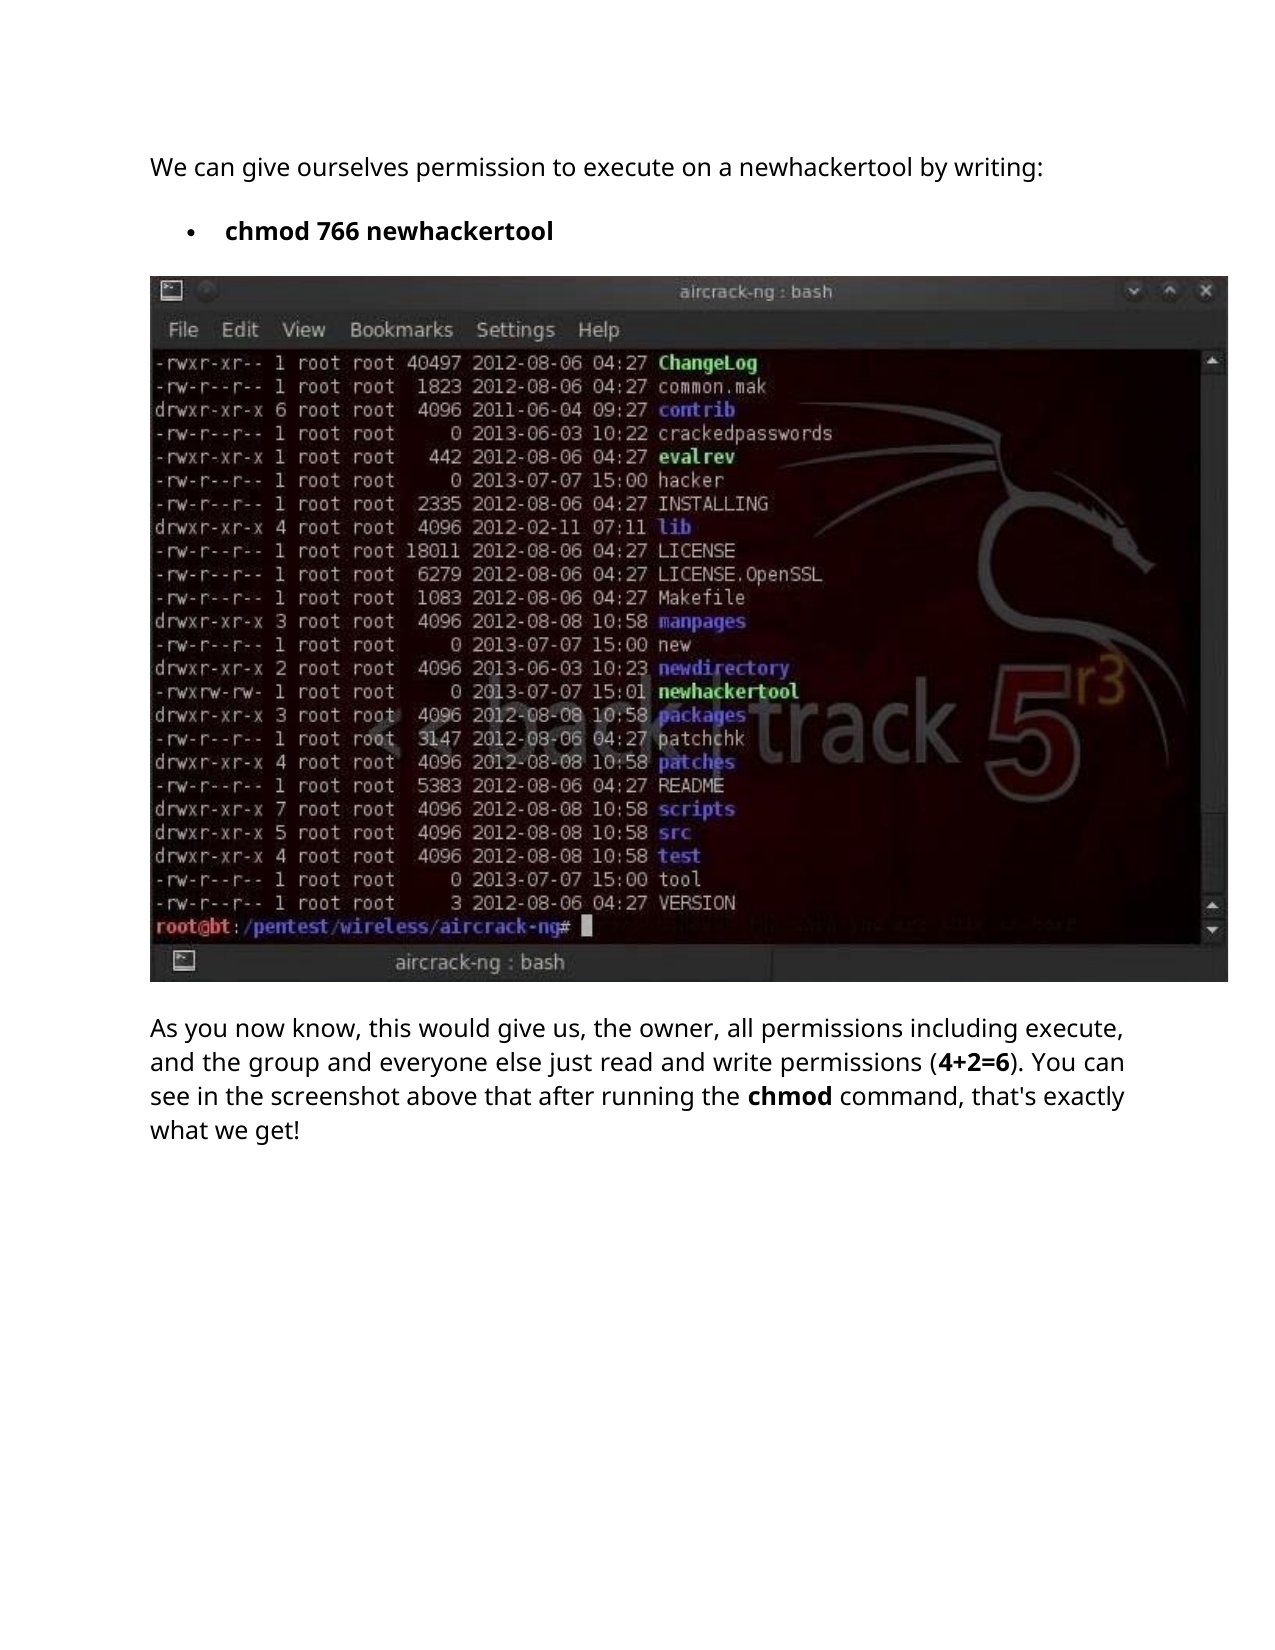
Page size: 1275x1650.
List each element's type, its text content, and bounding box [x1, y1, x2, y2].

text As you now know, this would give us, the owner, all permissions including execute, and the group and everyone else just read and write permissions (4+2=6). You can see in the screenshot above that after running the chmod command, that's exactly what we get! [150, 1010, 1125, 1147]
list chmod 766 newhackertool [187, 213, 1125, 247]
text We can give ourselves permission to execute on a newhackertool by writing: [150, 150, 1125, 184]
picture [150, 276, 1229, 982]
